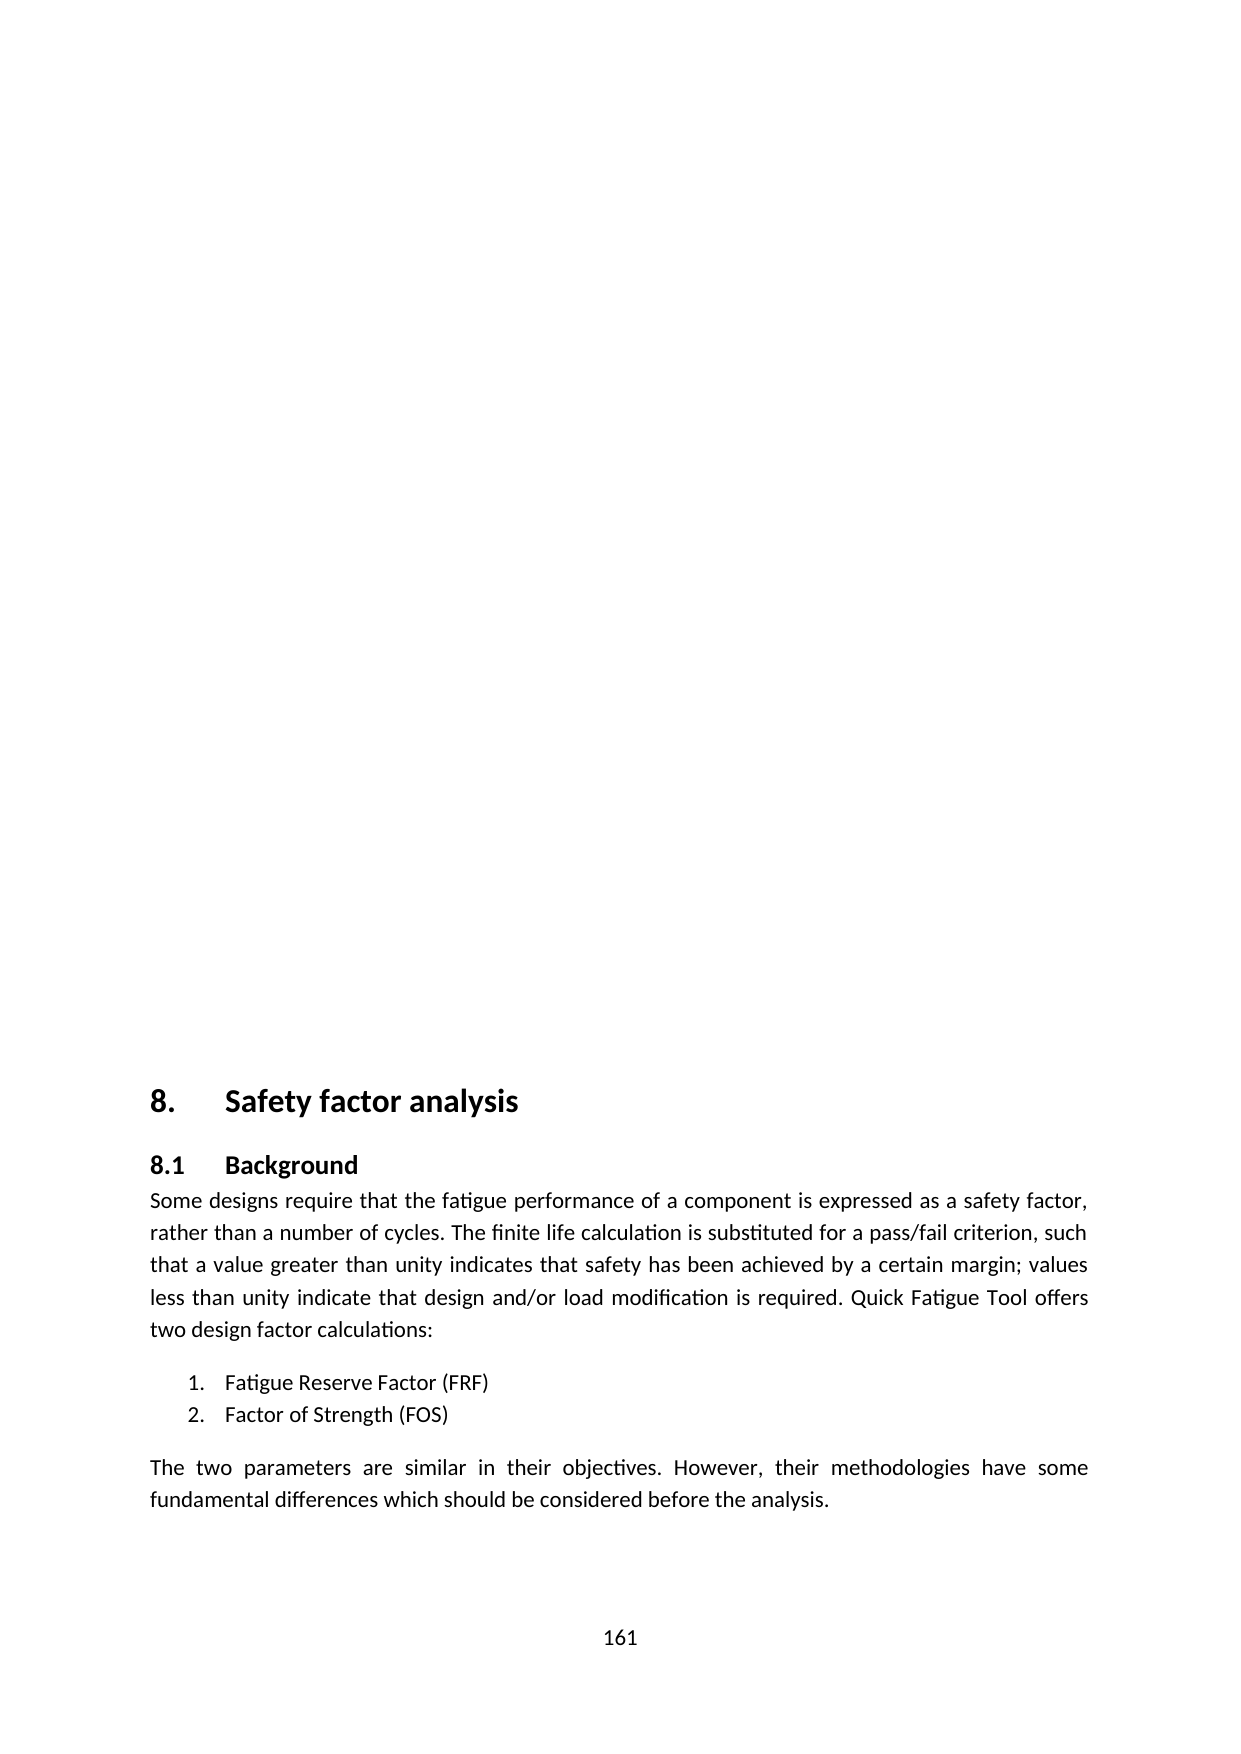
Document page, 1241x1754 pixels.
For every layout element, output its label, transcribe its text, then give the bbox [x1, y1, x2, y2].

list Factor of Strength (FOS) [187, 1400, 1090, 1428]
text Some designs require that the fatigue performance of a component is expressed as a safety factor, rather than a number of cycles. The finite life calculation is substituted for a pass/fail criterion, such that a value greater than unity indicates that safety has been achieved by a certain margin; values less than unity indicate that design and/or load modification is required. Quick Fatigue Tool offers two design factor calculations: [150, 1186, 1090, 1343]
subtitle 8.1 Background [150, 1148, 1090, 1181]
text The two parameters are similar in their objectives. However, their methodologies have some fundamental differences which should be considered before the analysis. [150, 1453, 1090, 1513]
list Fatigue Reserve Factor (FRF) [187, 1368, 1090, 1396]
subtitle 8. Safety factor analysis [150, 1081, 1090, 1121]
